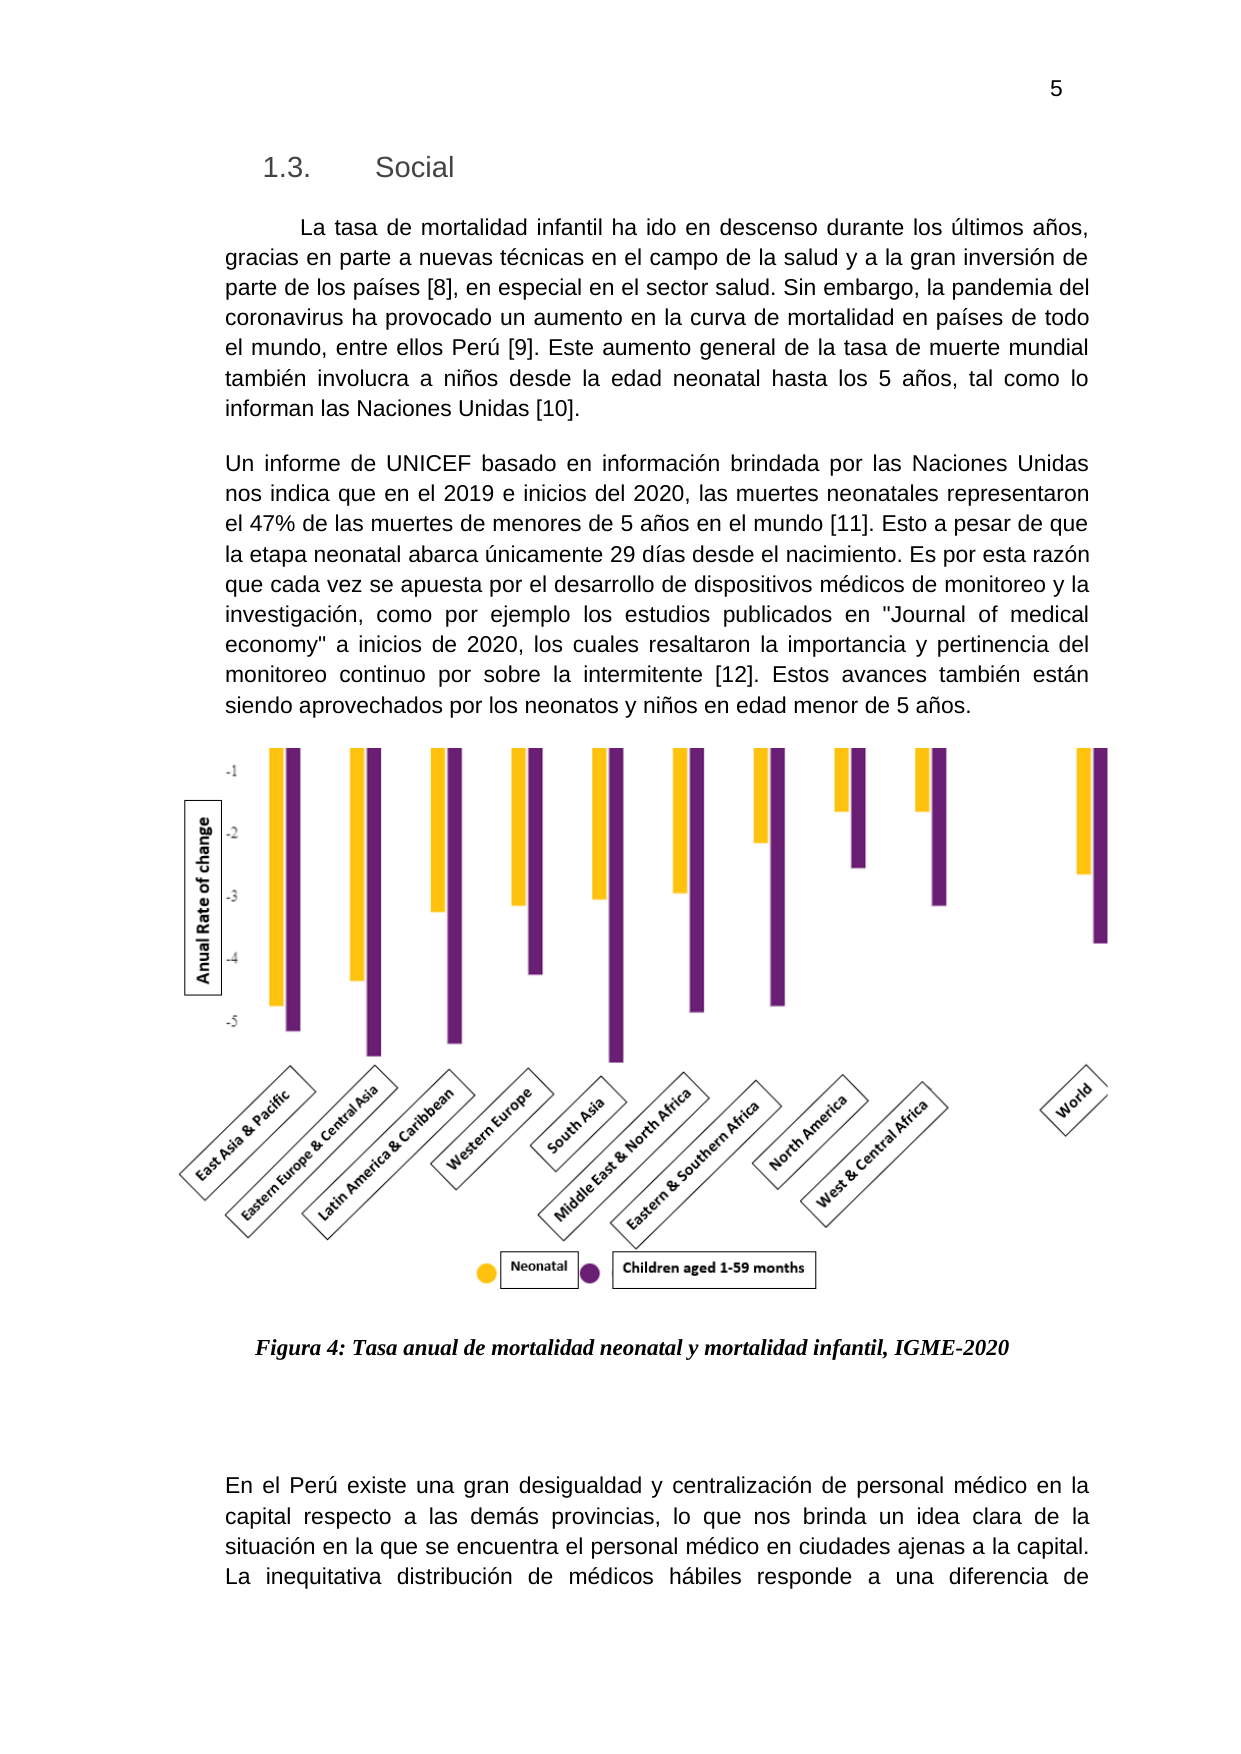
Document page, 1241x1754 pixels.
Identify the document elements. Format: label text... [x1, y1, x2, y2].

text Un informe de UNICEF basado en información brindada por las Naciones Unidas nos indica que en el 2019 e inicios del 2020, las muertes neonatales representaron el 47% de las muertes de menores de 5 años en el mundo [11]. Esto a pesar de que la etapa neonatal abarca únicamente 29 días desde el nacimiento. Es por esta razón que cada vez se apuesta por el desarrollo de dispositivos médicos de monitoreo y la investigación, como por ejemplo los estudios publicados en "Journal of medical economy" a inicios de 2020, los cuales resaltaron la importancia y pertinencia del monitoreo continuo por sobre la intermitente [12]. Estos avances también están siendo aprovechados por los neonatos y niños en edad menor de 5 años. [225, 450, 1090, 718]
subtitle Social [262, 150, 1090, 183]
text La tasa de mortalidad infantil ha ido en descenso durante los últimos años, gracias en parte a nuevas técnicas en el campo de la salud y a la gran inversión de parte de los países [8], en especial en el sector salud. Sin embargo, la pandemia del coronavirus ha provocado un aumento en la curva de mortalidad en países de todo el mundo, entre ellos Perú [9]. Este aumento general de la tasa de muerte mundial también involucra a niños desde la edad neonatal hasta los 5 años, tal como lo informan las Naciones Unidas [10]. [225, 213, 1090, 421]
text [225, 1472, 1090, 1589]
picture [178, 748, 1108, 1289]
